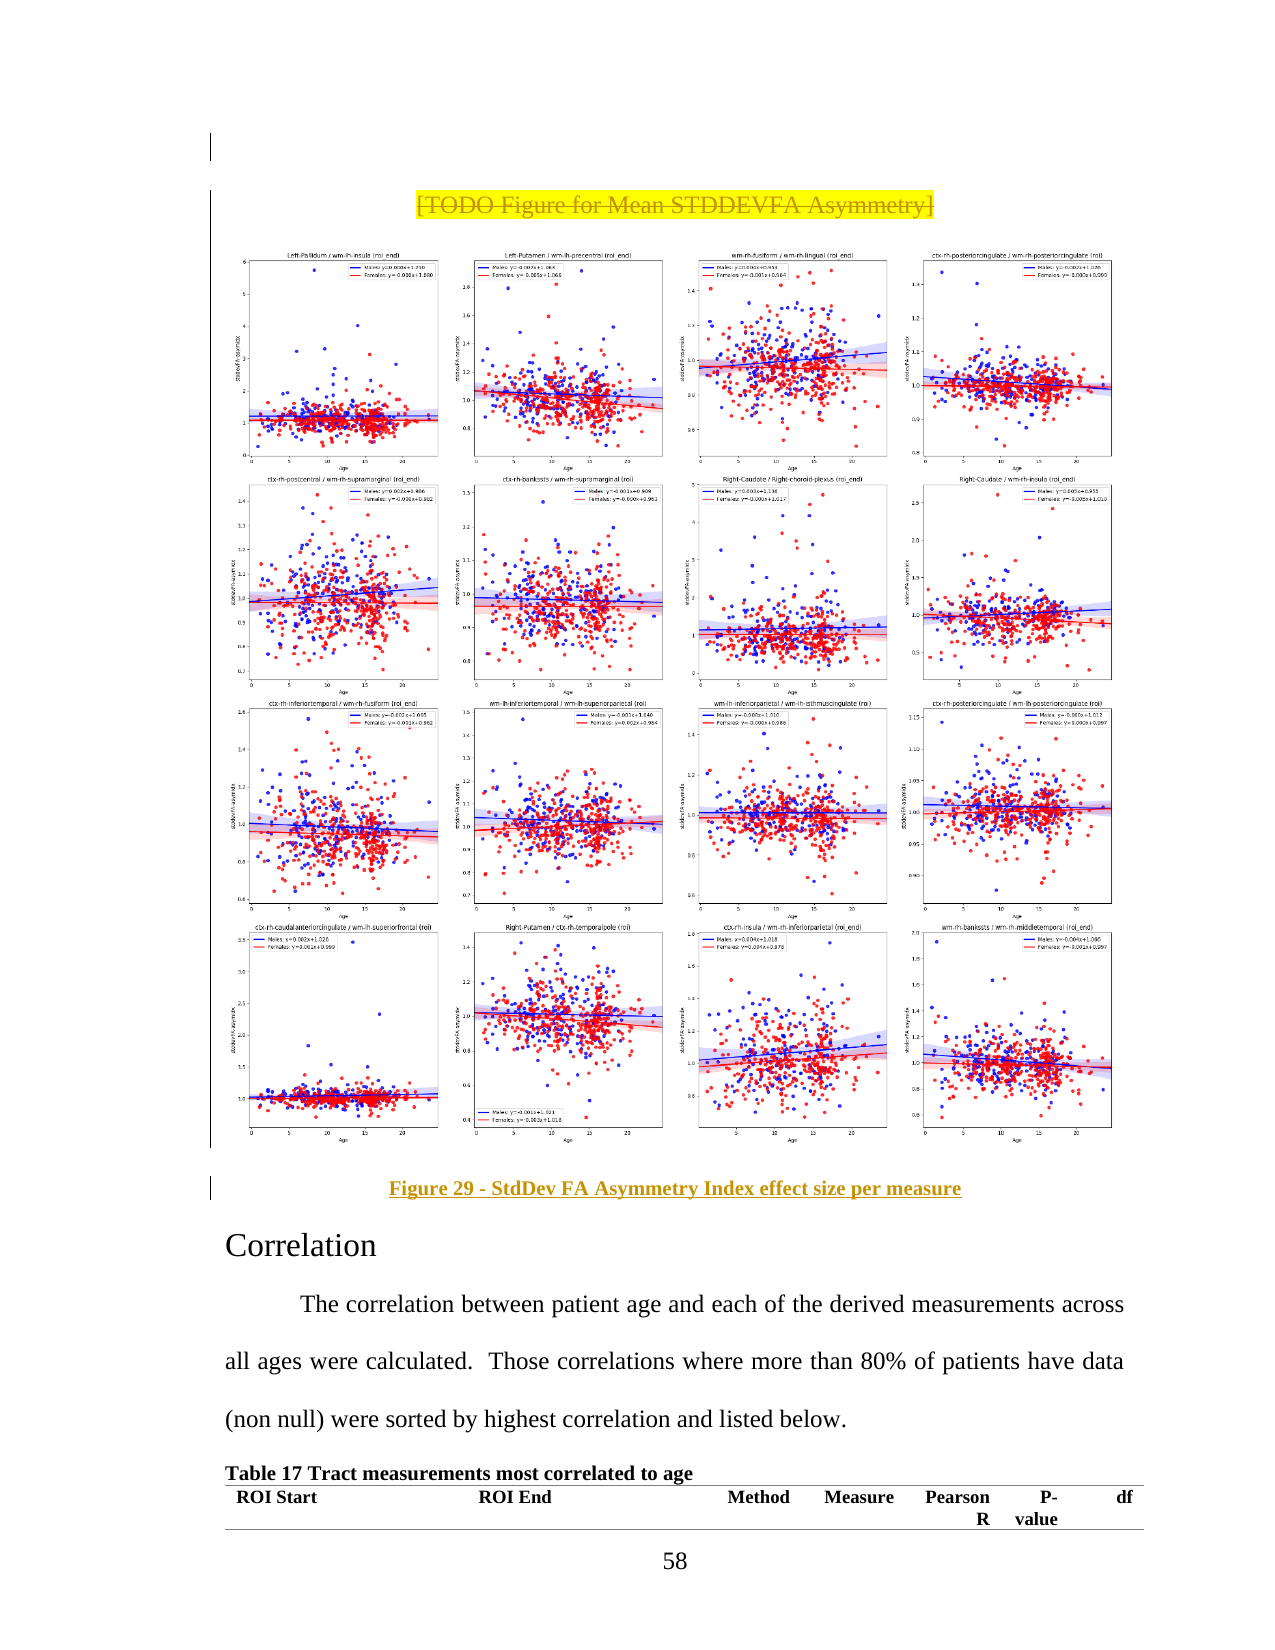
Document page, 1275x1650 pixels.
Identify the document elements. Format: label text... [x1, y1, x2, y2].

text Table Tract measurements most correlated to age [225, 1461, 1125, 1485]
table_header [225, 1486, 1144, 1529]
text The correlation between patient age and each of the derived measurements across all ages were calculated. Those correlations where more than 80% of patients have data (non null) were sorted by highest correlation and listed below. [225, 1289, 1125, 1432]
picture [225, 247, 1125, 1148]
subtitle Correlation [225, 1225, 1125, 1264]
